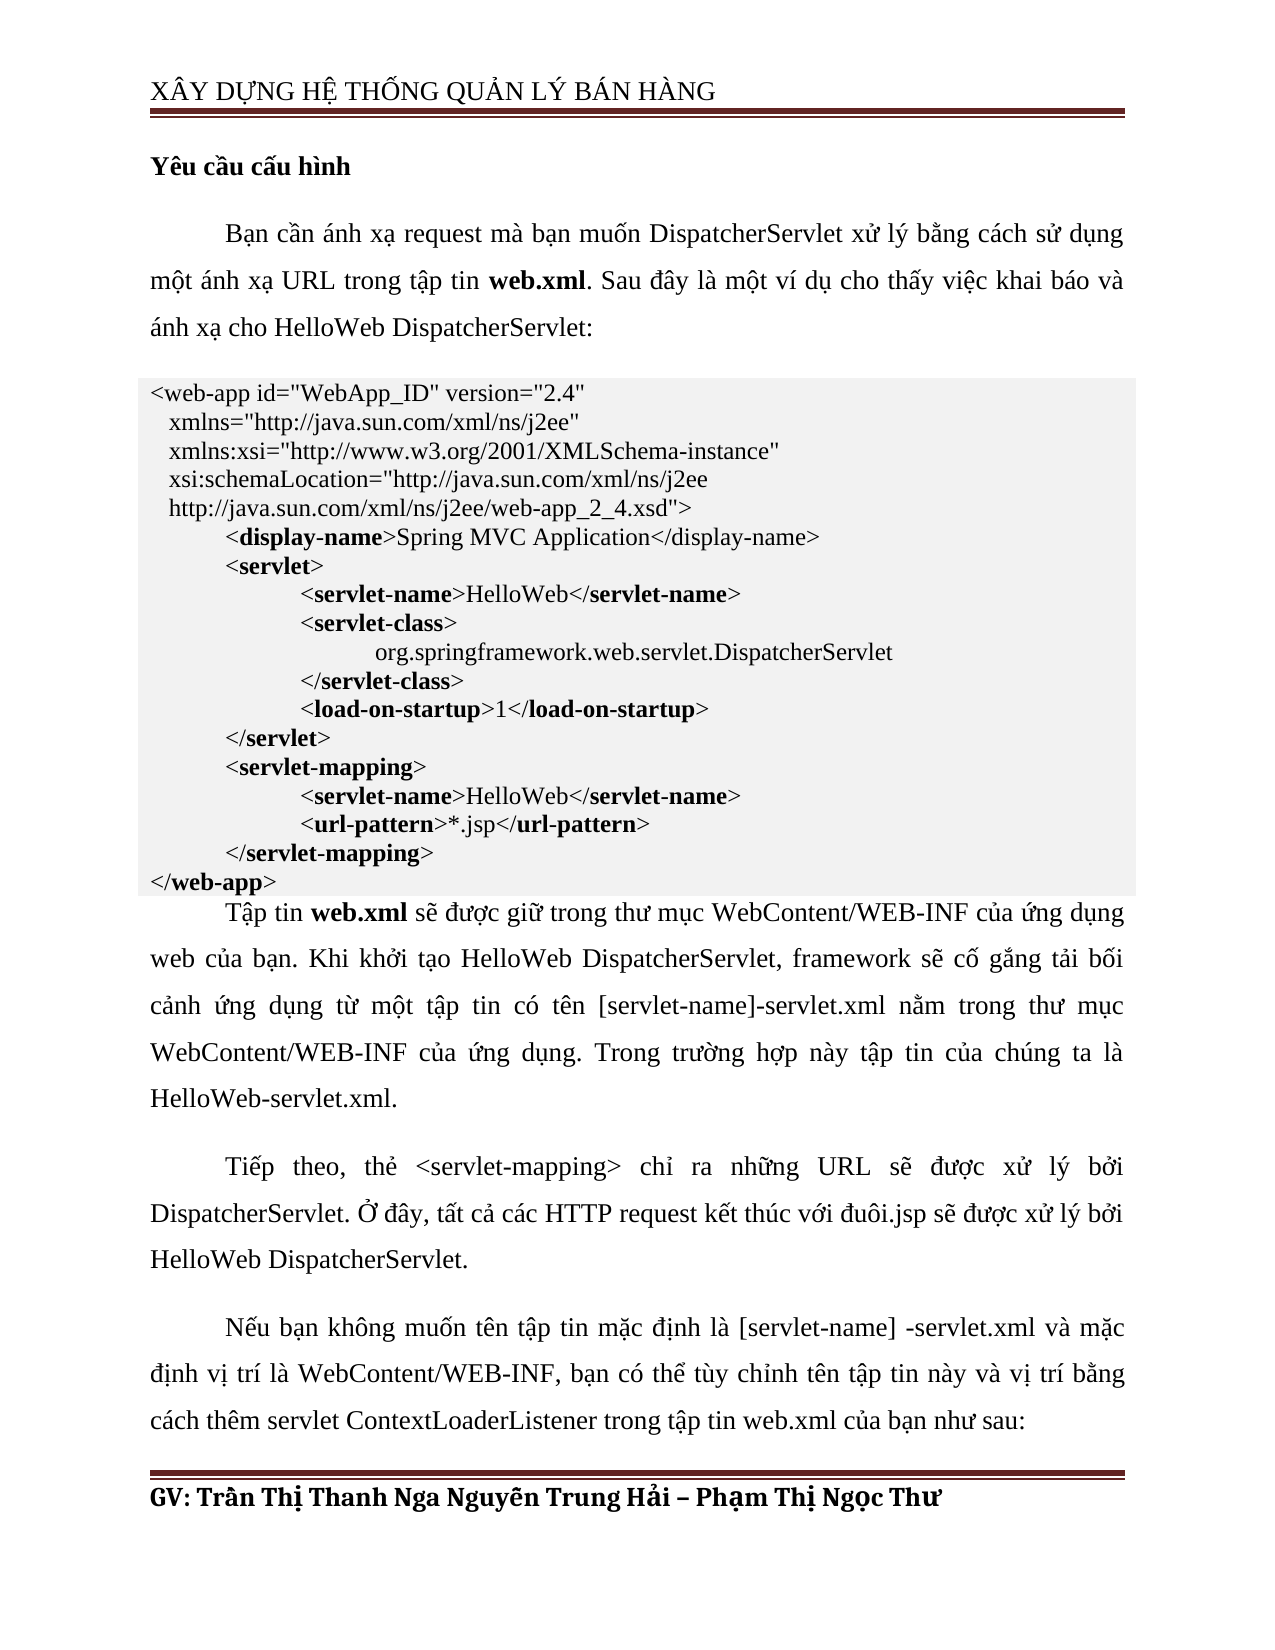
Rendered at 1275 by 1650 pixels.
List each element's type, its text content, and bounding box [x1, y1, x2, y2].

text Nếu bạn không muốn tên tập tin mặc định là [servlet-name] -servlet.xml và mặc định vị trí là WebContent/WEB-INF, bạn có thể tùy chỉnh tên tập tin này và vị trí bằng cách thêm servlet ContextLoaderListener trong tập tin web.xml của bạn như sau: [150, 1311, 1125, 1435]
text Yêu cầu cấu hình [150, 150, 1125, 181]
text Tiếp theo, thẻ <servlet-mapping> chỉ ra những URL sẽ được xử lý bởi DispatcherServlet. Ở đây, tất cả các HTTP request kết thúc với đuôi.jsp sẽ được xử lý bởi HelloWeb DispatcherServlet. [150, 1150, 1125, 1274]
text Tập tin web.xml sẽ được giữ trong thư mục WebContent/WEB-INF của ứng dụng web của bạn. Khi khởi tạo HelloWeb DispatcherServlet, framework sẽ cố gắng tải bối cảnh ứng dụng từ một tập tin có tên [servlet-name]-servlet.xml nằm trong thư mục WebContent/WEB-INF của ứng dụng. Trong trường hợp này tập tin của chúng ta là HelloWeb-servlet.xml. [150, 896, 1125, 1114]
table_header <web-app id="WebApp_ID" version="2.4" xmlns="http://java.sun.com/xml/ns/j2ee" xmlns:xsi="http://www.w3.org/2001/XMLSchema-instance" xsi:schemaLocation="http://java.sun.com/xml/ns/j2ee http://java.sun.com/xml/ns/j2ee/web-app_2_4.xsd"> <display-name>Spring MVC Application</display-name> <servlet> <servlet-name>HelloWeb</servlet-name> <servlet-class> org.springframework.web.servlet.DispatcherServlet </servlet-class> <load-on-startup>1</load-on-startup> </servlet> <servlet-mapping> <servlet-name>HelloWeb</servlet-name> <url-pattern>*.jsp</url-pattern> </servlet-mapping> </web-app> [138, 378, 1136, 896]
text Bạn cần ánh xạ request mà bạn muốn DispatcherServlet xử lý bằng cách sử dụng một ánh xạ URL trong tập tin web.xml. Sau đây là một ví dụ cho thấy việc khai báo và ánh xạ cho HelloWeb DispatcherServlet: [150, 217, 1125, 342]
